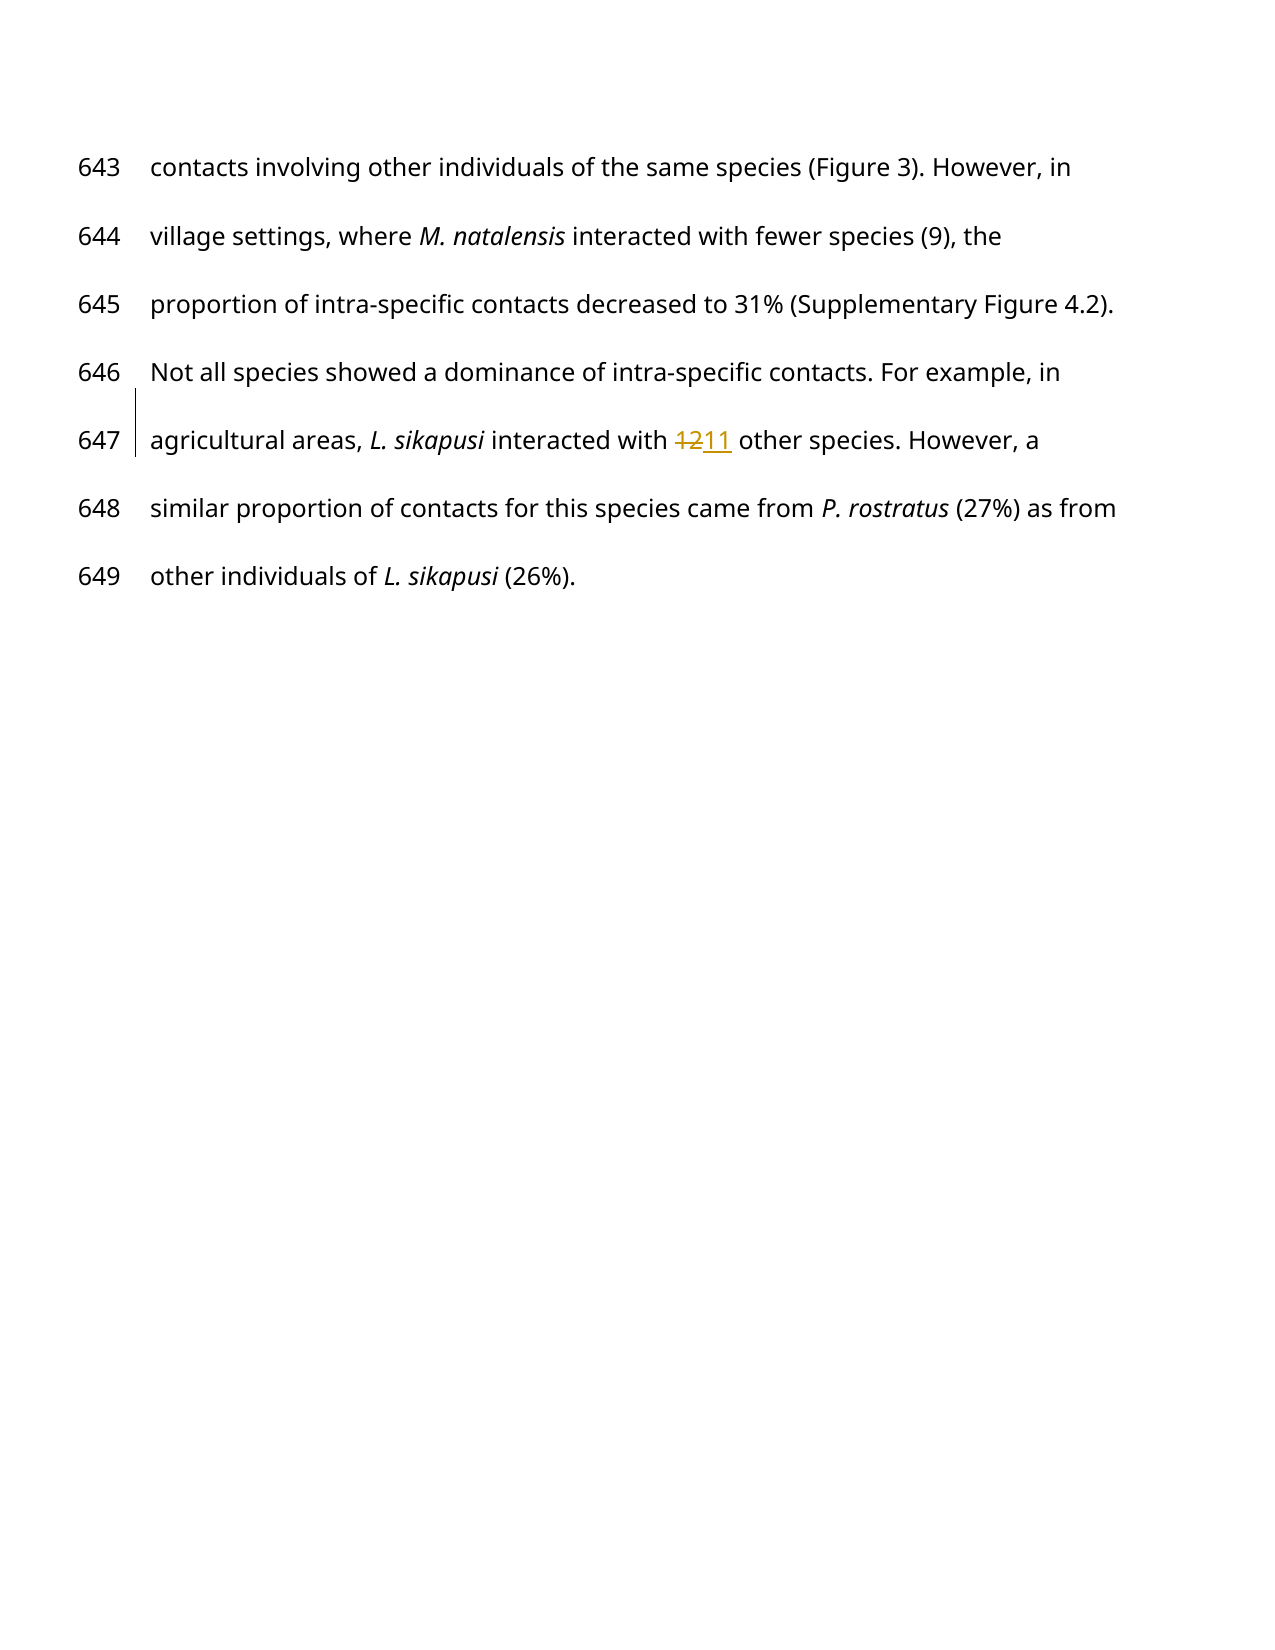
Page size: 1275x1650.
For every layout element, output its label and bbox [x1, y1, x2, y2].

text [150, 150, 1125, 593]
